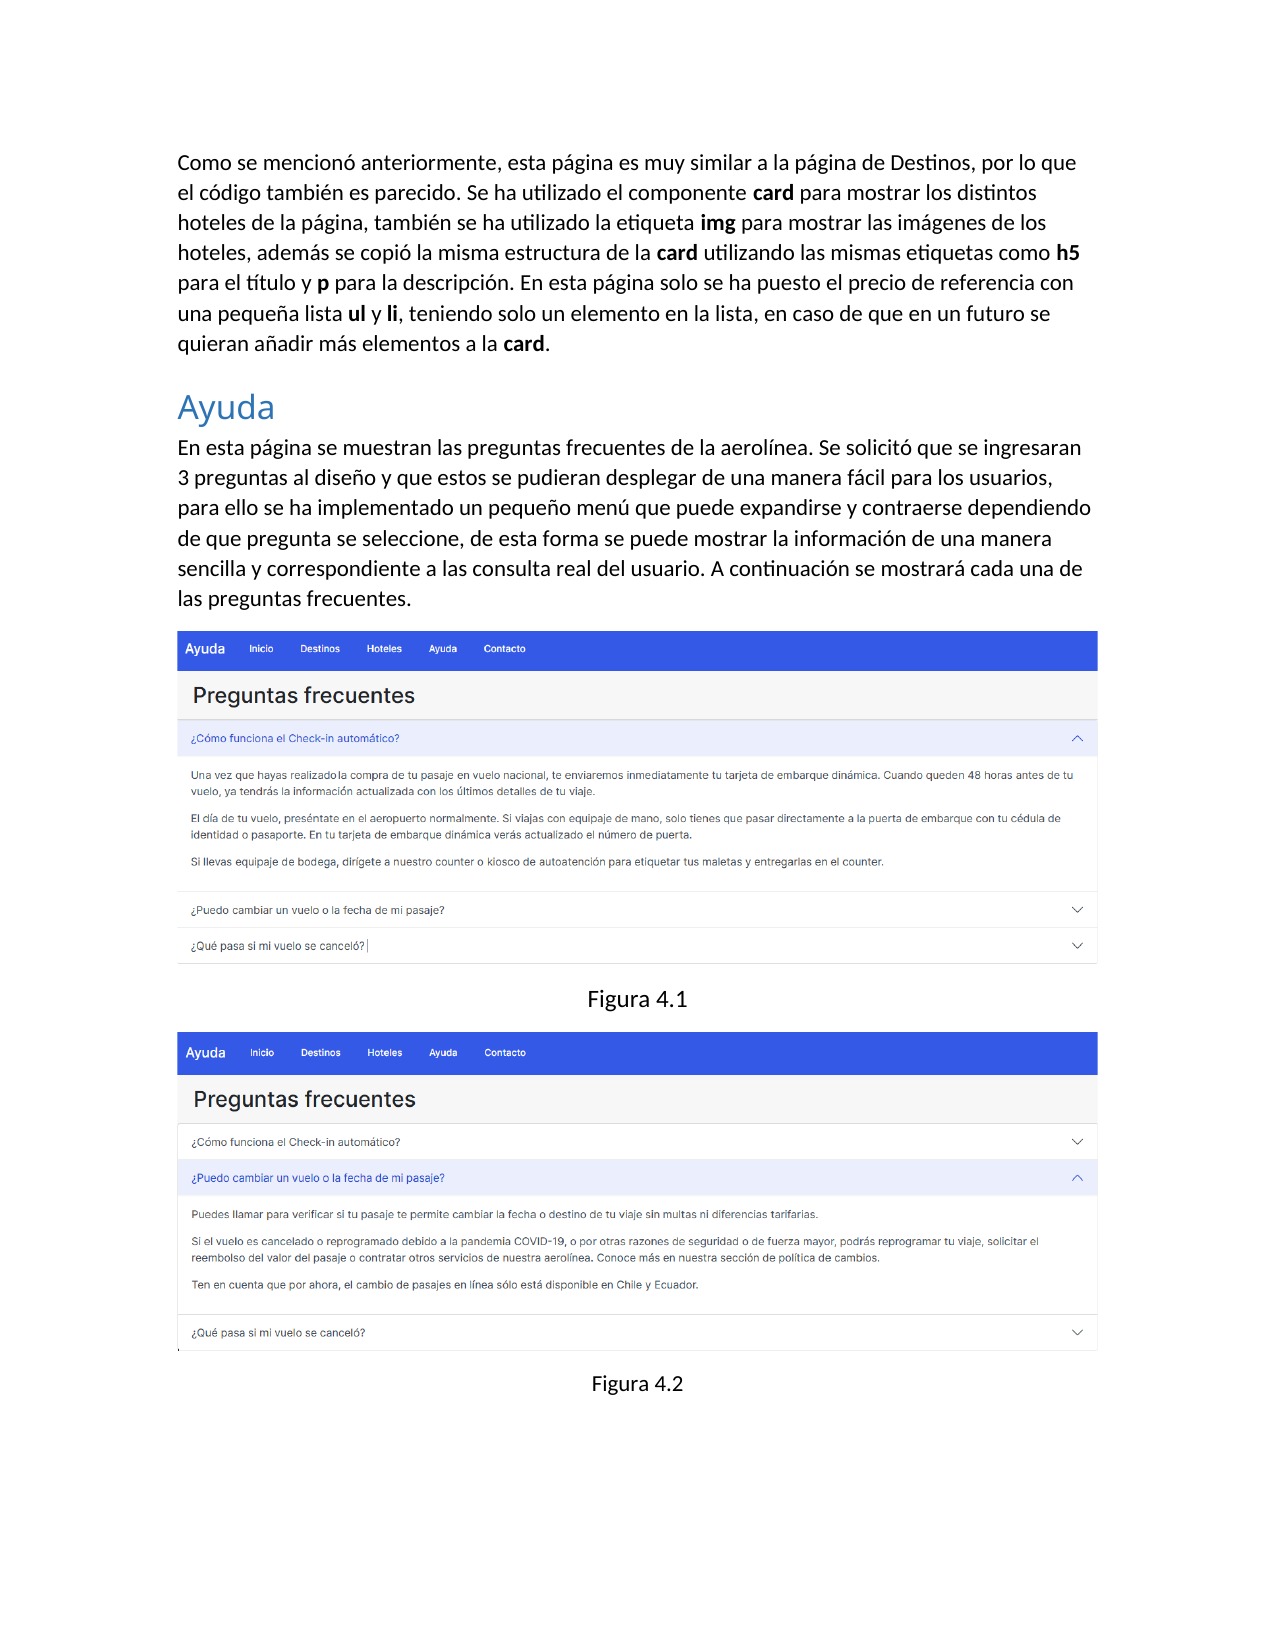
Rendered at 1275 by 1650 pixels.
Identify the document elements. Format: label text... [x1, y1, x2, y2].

text Como se mencionó anteriormente, esta página es muy similar a la página de Destinos, por lo que el código también es parecido. Se ha utilizado el componente card para mostrar los distintos hoteles de la página, también se ha utilizado la etiqueta img para mostrar las imágenes de los hoteles, además se copió la misma estructura de la card utilizando las mismas etiquetas como h5 para el título y p para la descripción. En esta página solo se ha puesto el precio de referencia con una pequeña lista ul y li, teniendo solo un elemento en la lista, en caso de que en un futuro se quieran añadir más elementos a la card. [177, 148, 1098, 357]
text En esta página se muestran las preguntas frecuentes de la aerolínea. Se solicitó que se ingresaran 3 preguntas al diseño y que estos se pudieran desplegar de una manera fácil para los usuarios, para ello se ha implementado un pequeño menú que puede expandirse y contraerse dependiendo de que pregunta se seleccione, de esta forma se puede mostrar la información de una manera sencilla y correspondiente a las consulta real del usuario. A continuación se mostrará cada una de las preguntas frecuentes. [177, 433, 1098, 612]
text Figura 4.2 [177, 1369, 1098, 1398]
text Figura 4.1 [177, 983, 1098, 1013]
subtitle Ayuda [177, 384, 1098, 429]
picture [177, 1032, 1098, 1351]
picture [177, 631, 1098, 965]
